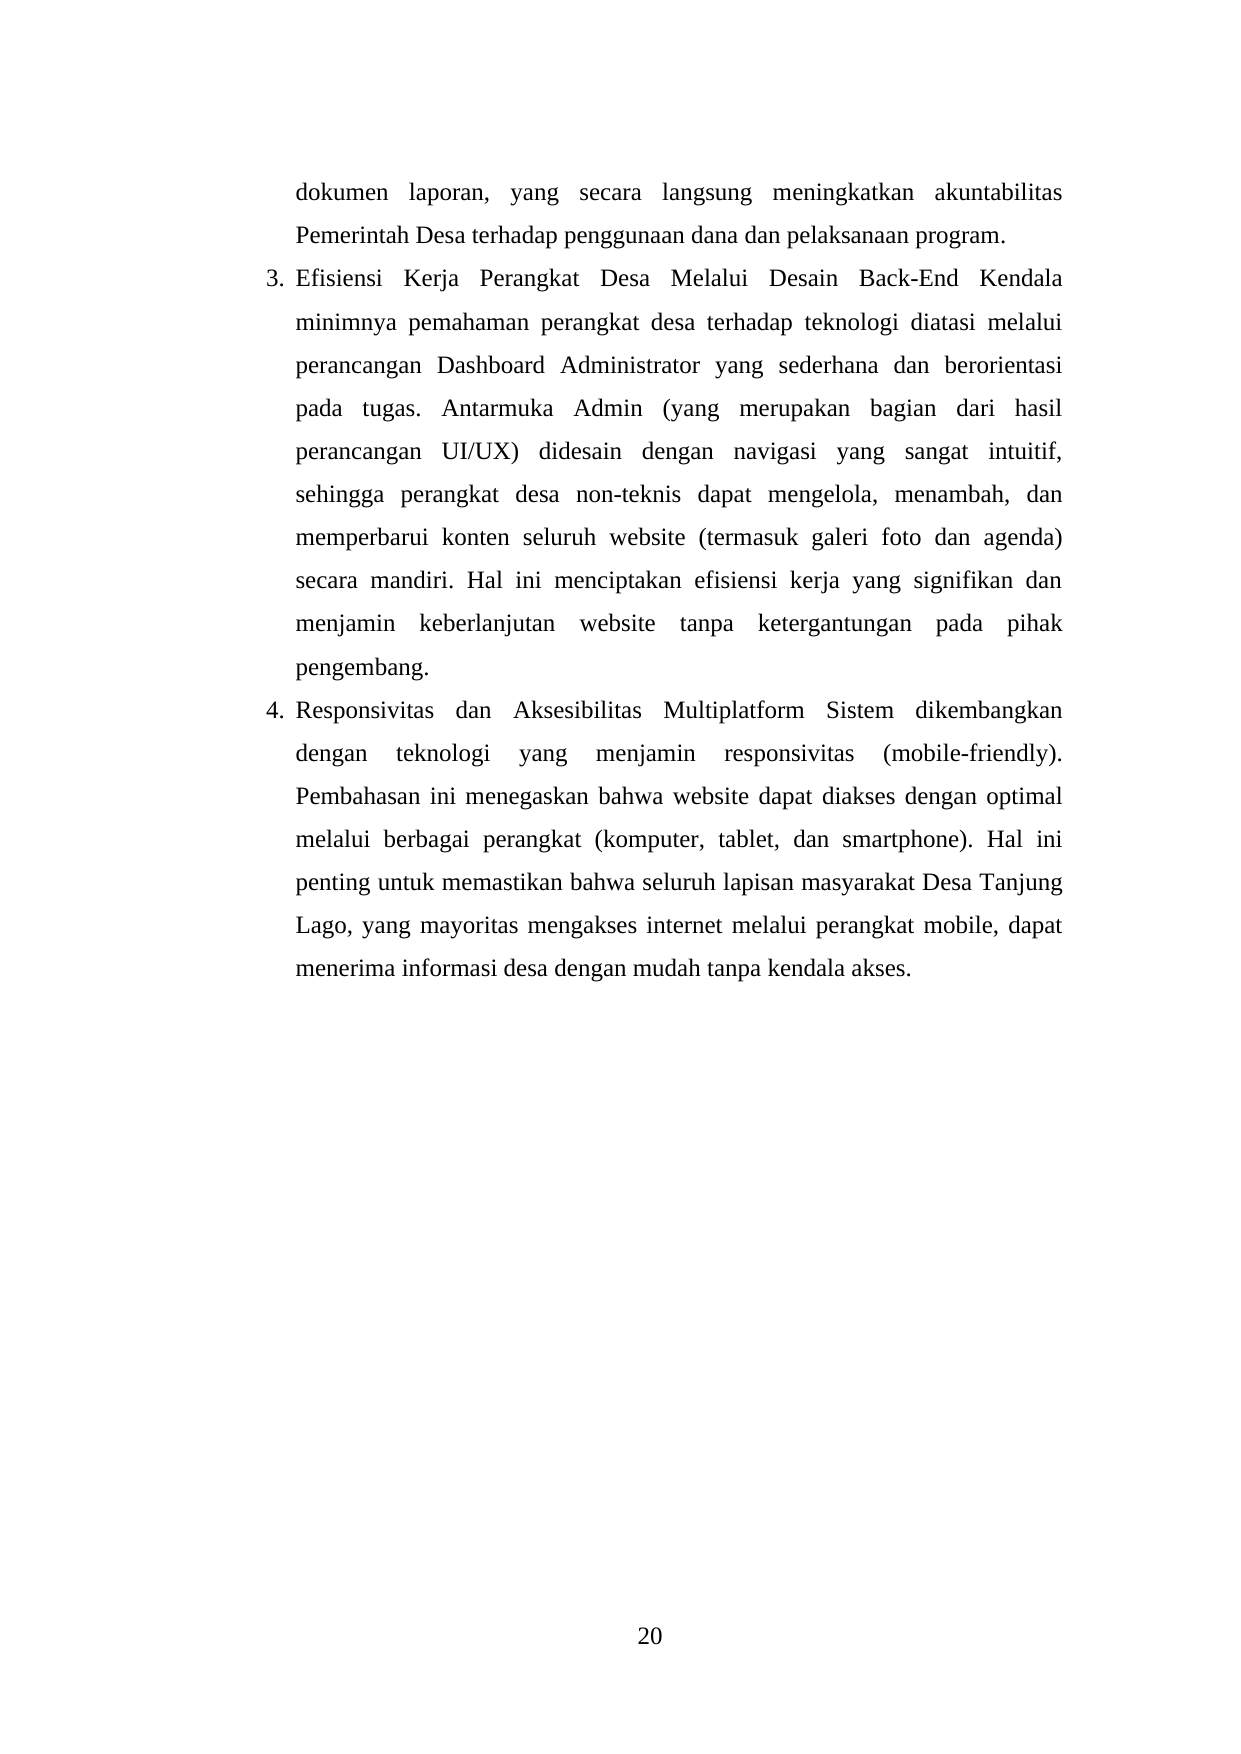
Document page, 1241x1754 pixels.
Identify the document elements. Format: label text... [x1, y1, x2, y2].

list Efisiensi Kerja Perangkat Desa Melalui Desain Back-End Kendala minimnya pemahaman perangkat desa terhadap teknologi diatasi melalui perancangan Dashboard Administrator yang sederhana dan berorientasi pada tugas. Antarmuka Admin (yang merupakan bagian dari hasil perancangan UI/UX) didesain dengan navigasi yang sangat intuitif, sehingga perangkat desa non-teknis dapat mengelola, menambah, dan memperbarui konten seluruh website (termasuk galeri foto dan agenda) secara mandiri. Hal ini menciptakan efisiensi kerja yang signifikan dan menjamin keberlanjutan website tanpa ketergantungan pada pihak pengembang. [266, 263, 1063, 680]
list Responsivitas dan Aksesibilitas Multiplatform Sistem dikembangkan dengan teknologi yang menjamin responsivitas (mobile-friendly). Pembahasan ini menegaskan bahwa website dapat diakses dengan optimal melalui berbagai perangkat (komputer, tablet, dan smartphone). Hal ini penting untuk memastikan bahwa seluruh lapisan masyarakat Desa Tanjung Lago, yang mayoritas mengakses internet melalui perangkat mobile, dapat menerima informasi desa dengan mudah tanpa kendala akses. [266, 695, 1063, 982]
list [266, 177, 1063, 249]
